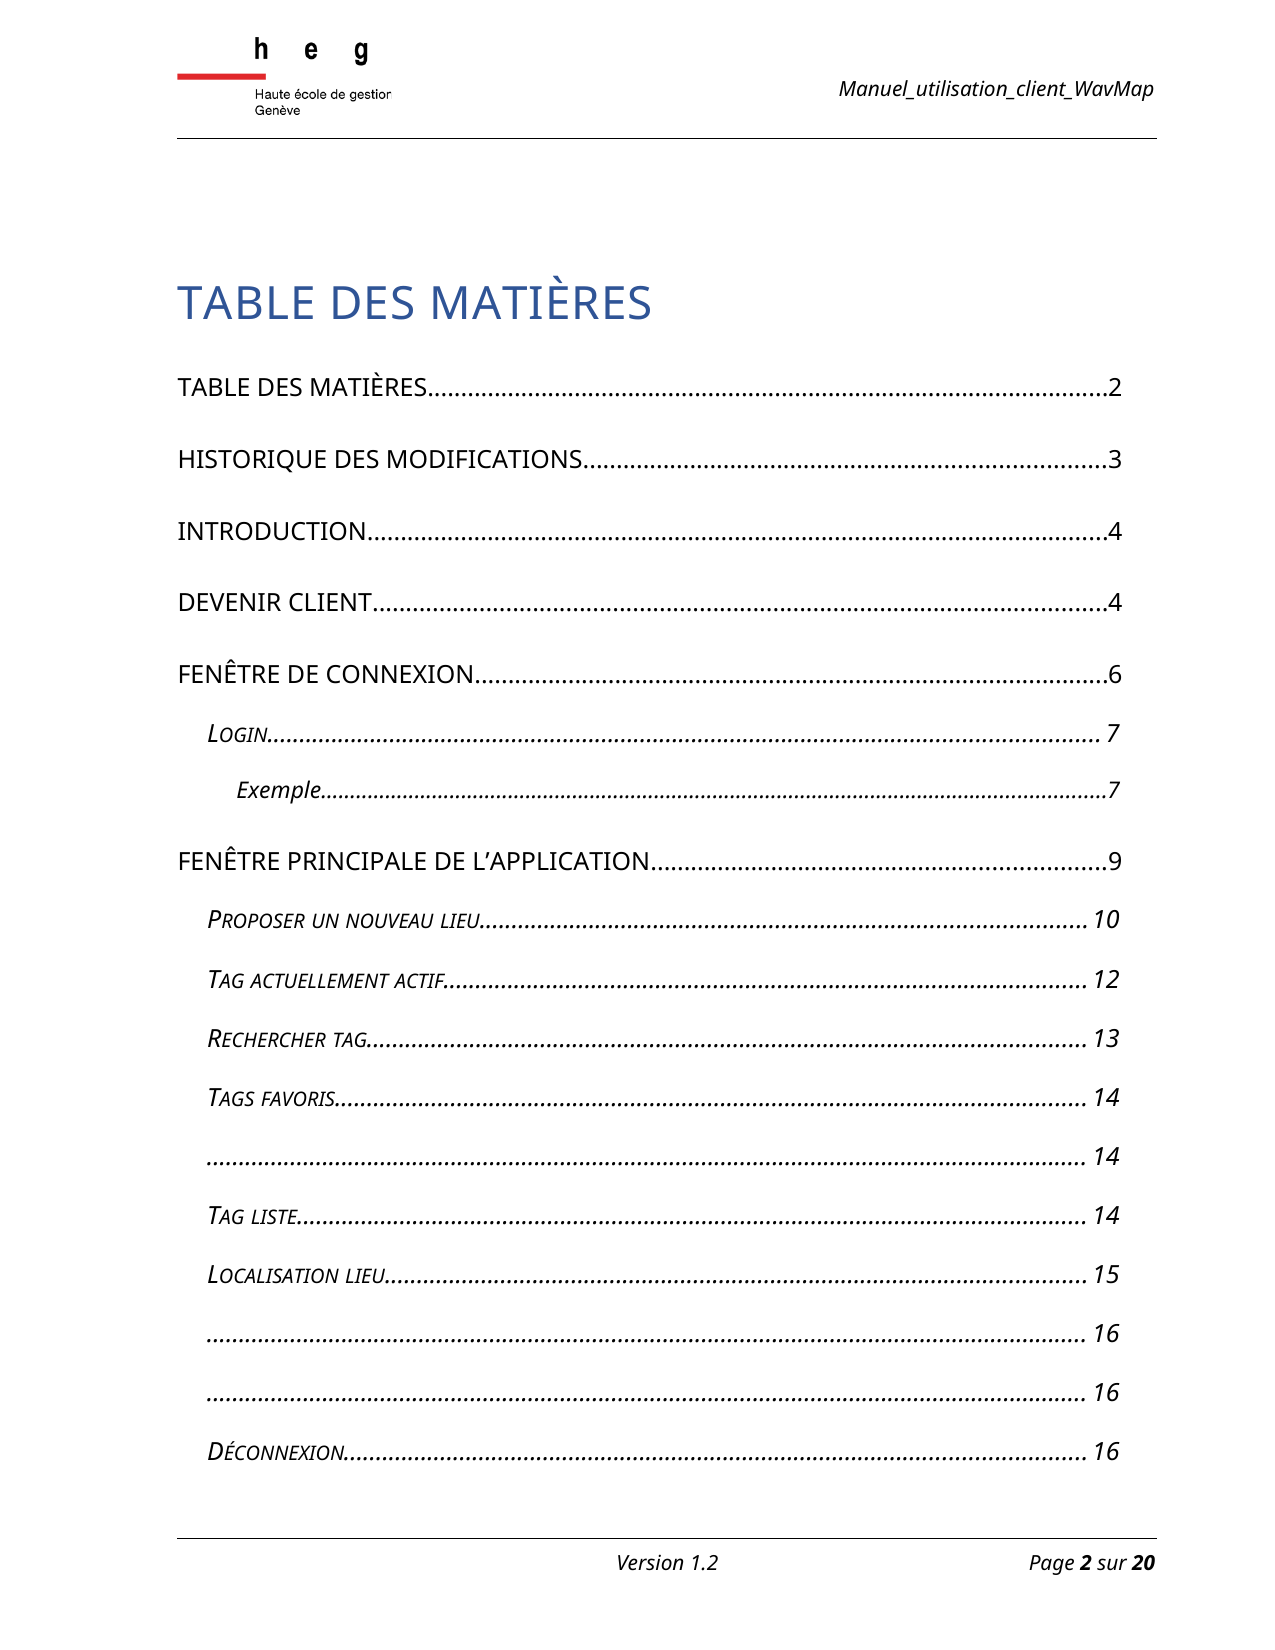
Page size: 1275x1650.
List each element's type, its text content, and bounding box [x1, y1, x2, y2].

text FENÊTRE DE CONNEXION 6 [177, 656, 1157, 690]
text Rechercher tag 13 [207, 1020, 1157, 1054]
text INTRODUCTION 4 [177, 513, 1157, 547]
text FENÊTRE pRINCIPALE DE L’APPLICATION 9 [177, 843, 1157, 877]
text 16 [207, 1375, 1157, 1409]
text devenir client 4 [177, 585, 1157, 619]
text Tag liste 14 [207, 1197, 1157, 1232]
text Proposer un nouveau lieu 10 [207, 902, 1157, 936]
text Localisation lieu 15 [207, 1257, 1157, 1291]
text Déconnexion 16 [344, 1434, 1157, 1468]
text Table des matières 2 [177, 370, 1157, 404]
text 14 [207, 1138, 1157, 1172]
text 16 [207, 1316, 1157, 1350]
text Historique des modifications 3 [177, 442, 1157, 476]
text Login 7 [207, 715, 1157, 749]
text Exemple 7 [236, 774, 1157, 806]
text Tag actuellement actif 12 [207, 961, 1157, 995]
subtitle Table des matières [177, 270, 1157, 332]
text Tags favoris 14 [207, 1079, 1157, 1113]
picture [177, 35, 392, 116]
